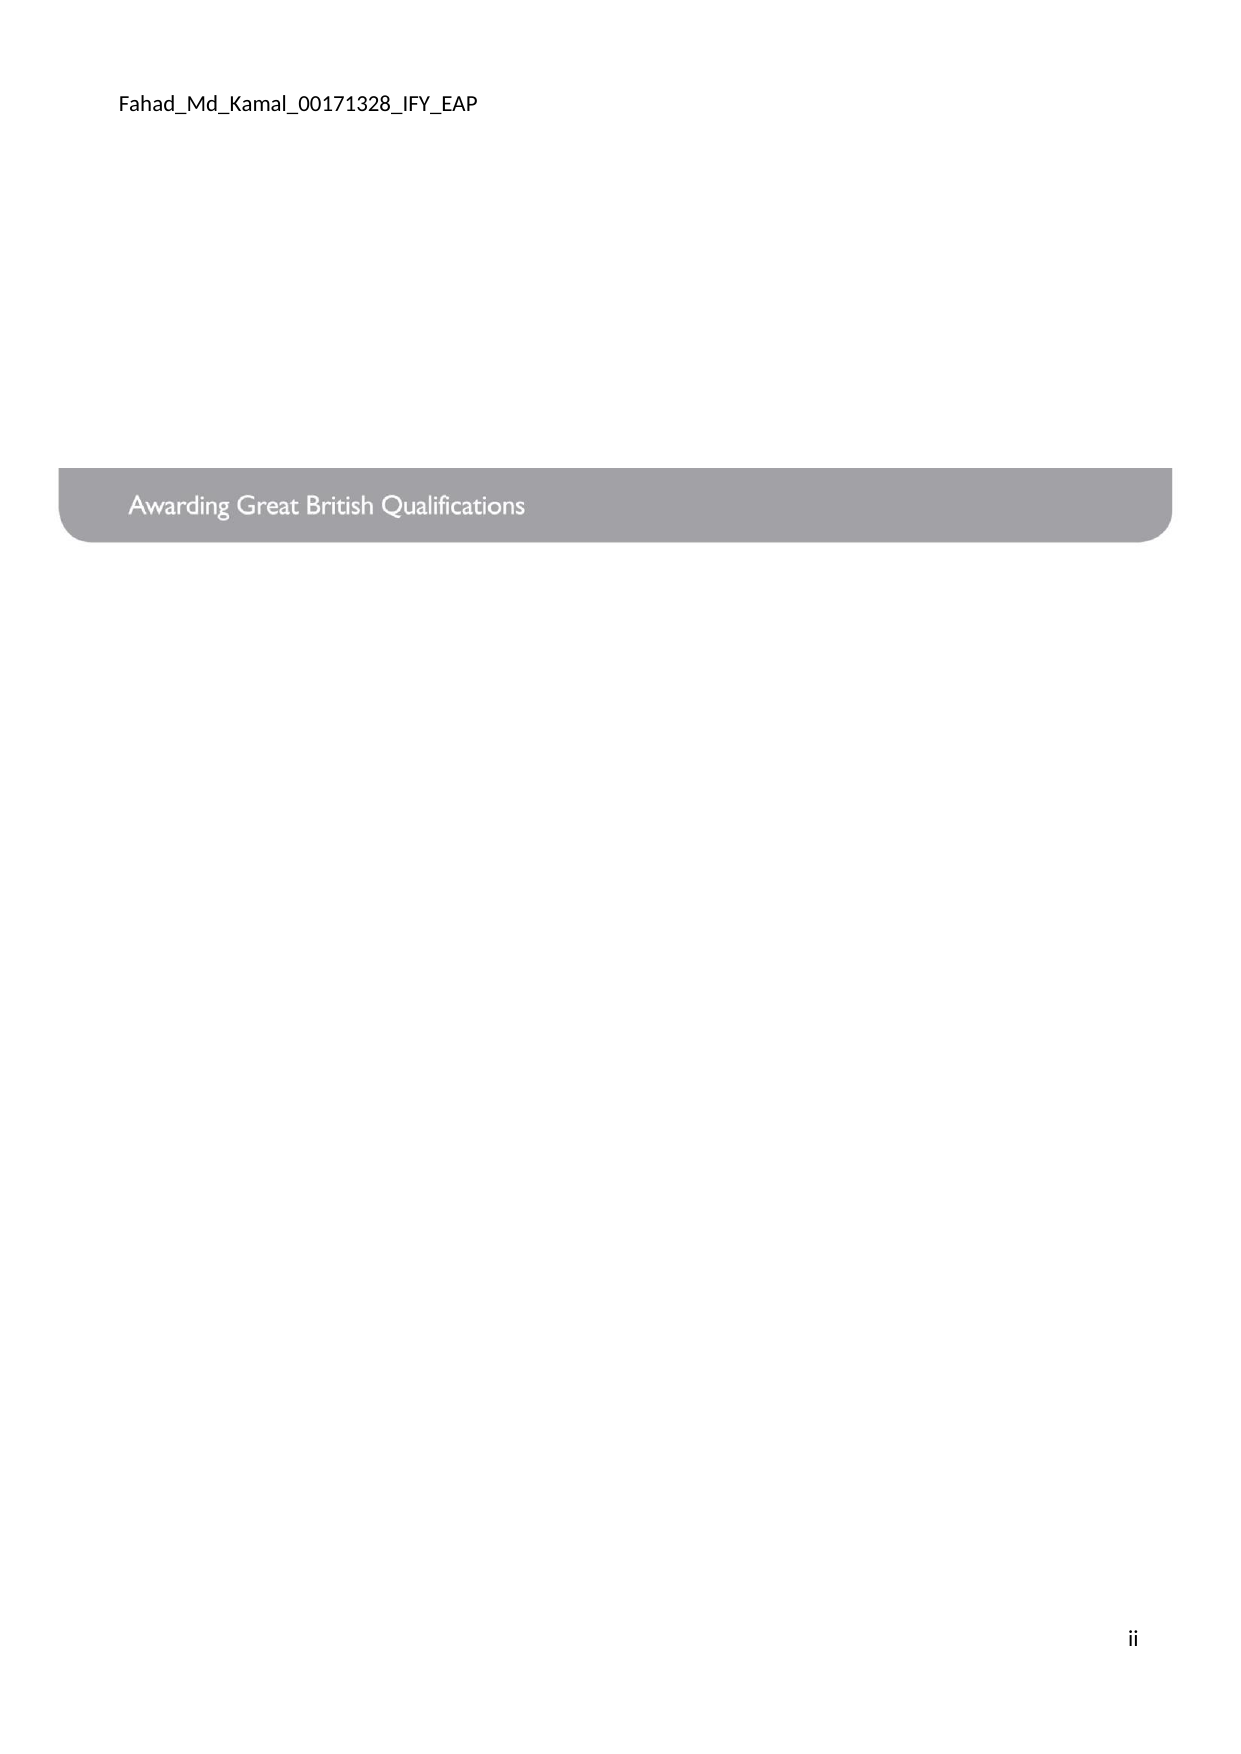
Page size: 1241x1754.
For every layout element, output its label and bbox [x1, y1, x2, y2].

picture [0, 468, 1226, 600]
